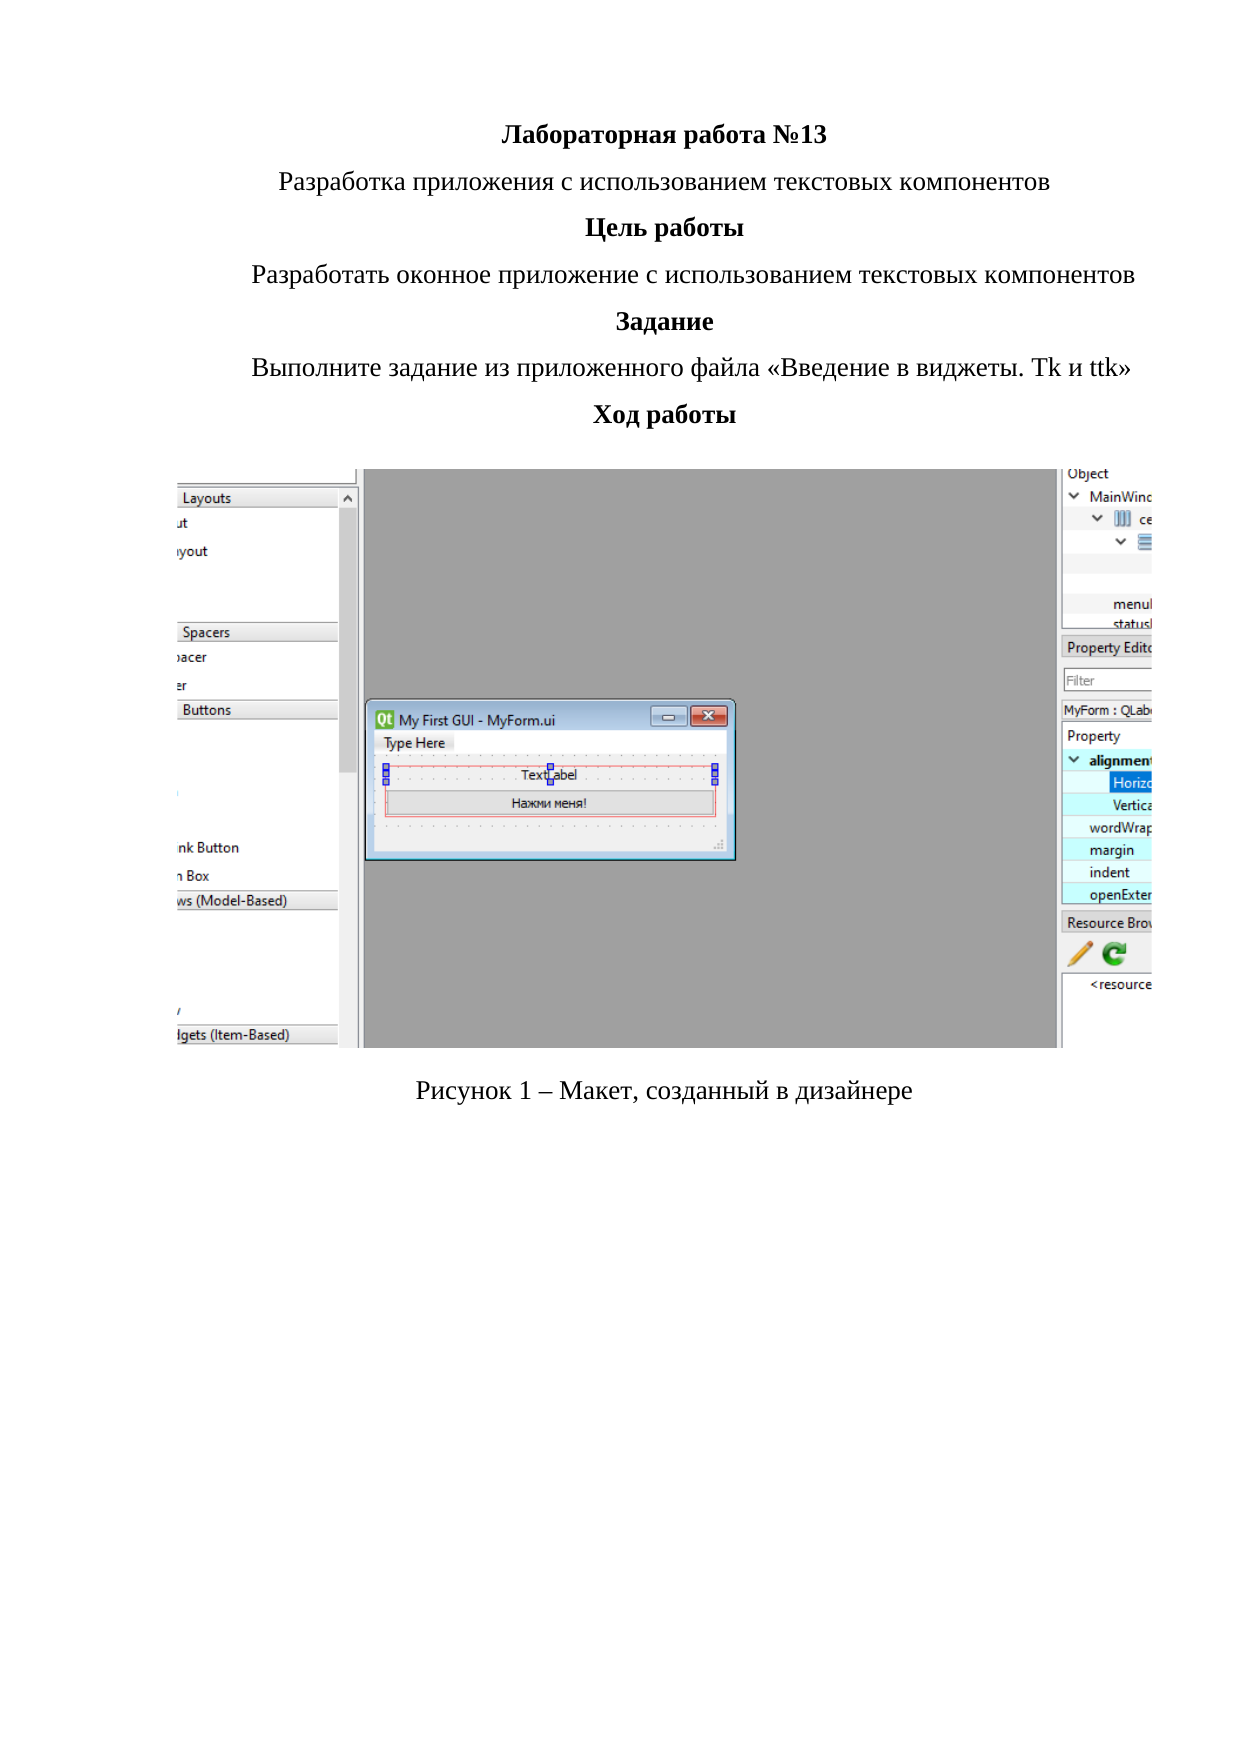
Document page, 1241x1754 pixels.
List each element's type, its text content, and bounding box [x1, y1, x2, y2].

text Рисунок 1 – Макет, созданный в дизайнере [177, 1074, 1152, 1105]
text Задание [177, 305, 1152, 336]
picture [177, 469, 1152, 1048]
text Разработка приложения с использованием текстовых компонентов [177, 165, 1152, 196]
text Лабораторная работа №13 [177, 118, 1152, 149]
text Разработать оконное приложение с использованием текстовых компонентов [177, 258, 1152, 289]
text Выполните задание из приложенного файла «Введение в виджеты. Tk и ttk» [177, 351, 1152, 383]
text Цель работы [177, 211, 1152, 243]
text Ход работы [177, 398, 1152, 429]
